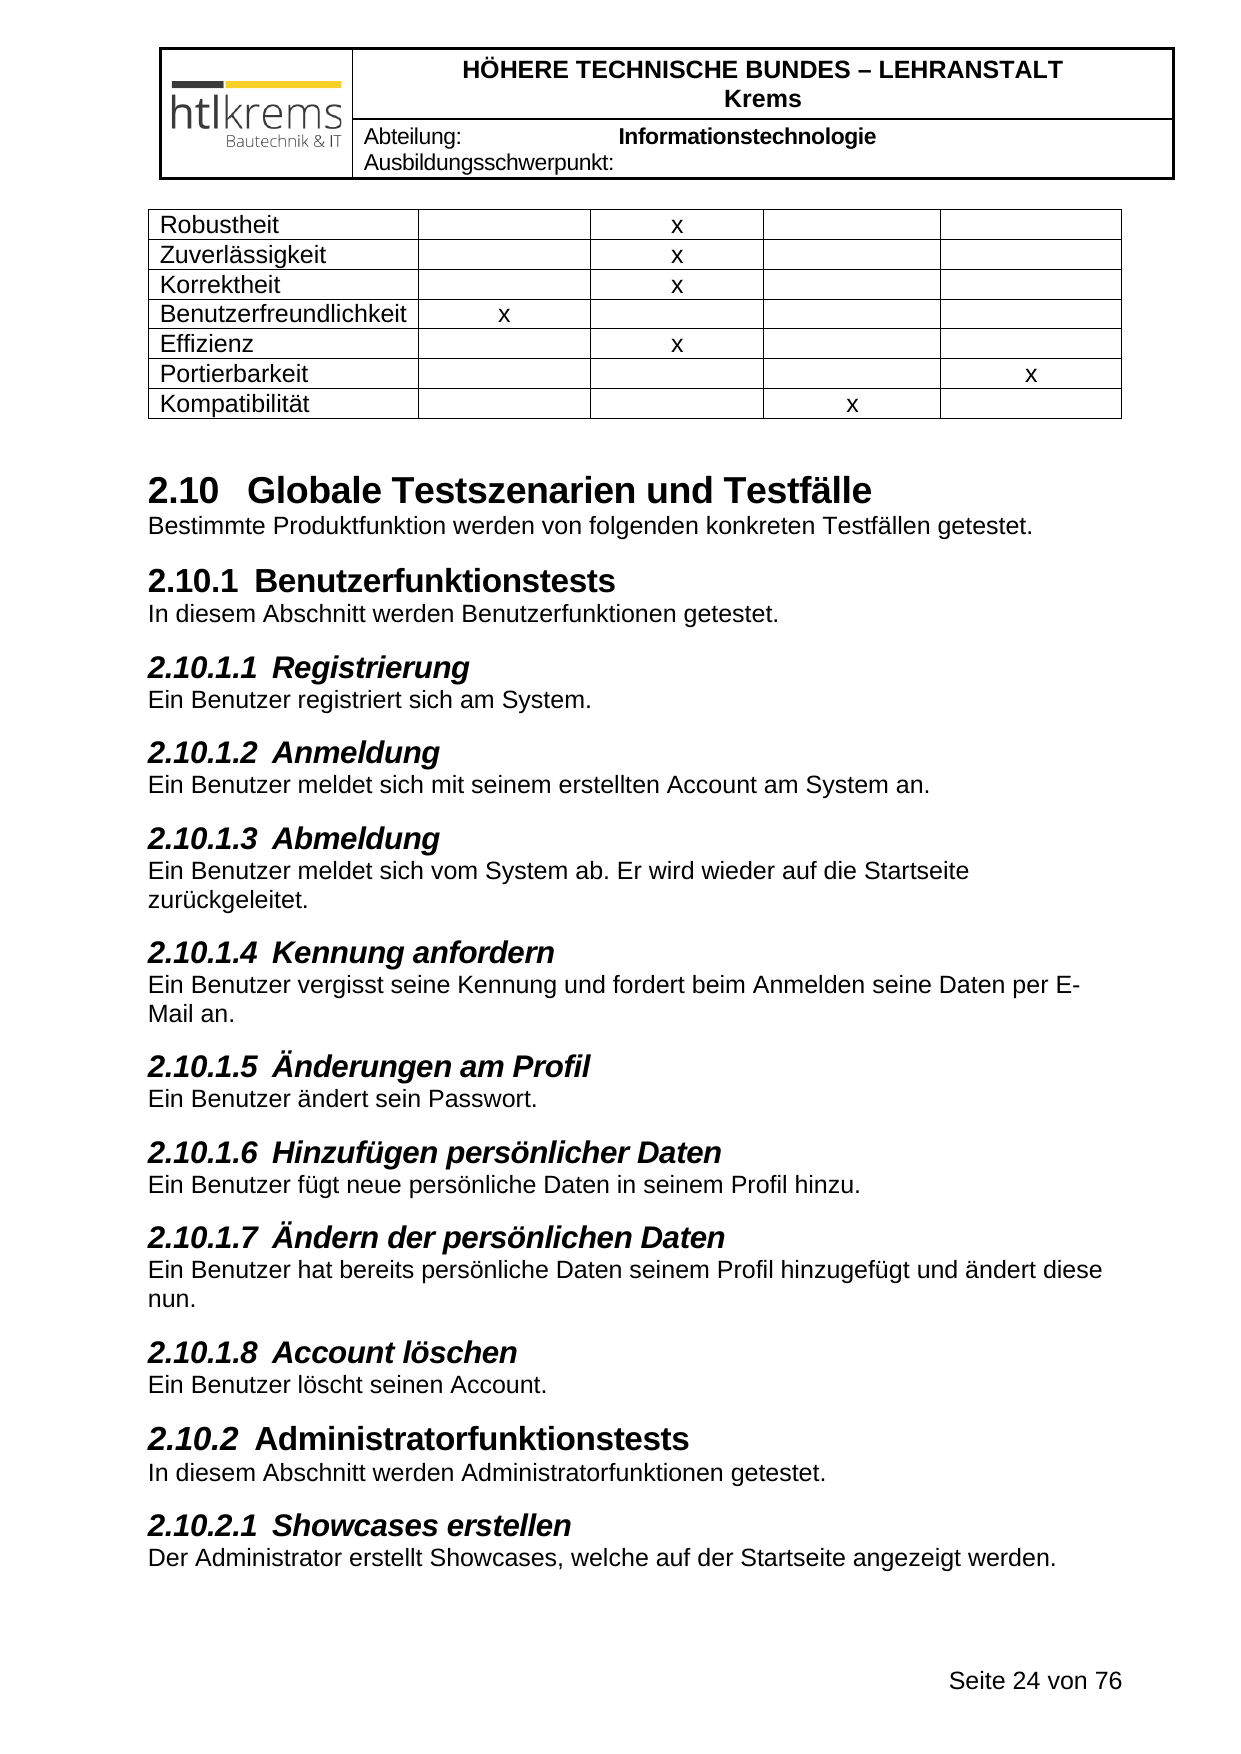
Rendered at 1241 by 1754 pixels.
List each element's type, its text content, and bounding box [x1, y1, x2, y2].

table_cell Effizienz [149, 329, 418, 358]
text Ein Benutzer vergisst seine Kennung und fordert beim Anmelden seine Daten per E-Mail an. [148, 970, 1122, 1028]
subtitle Ändern der persönlichen Daten [148, 1219, 1122, 1256]
subtitle Showcases erstellen [148, 1507, 1122, 1543]
table_cell x [591, 329, 763, 358]
table_cell [941, 389, 1121, 418]
table_cell [941, 300, 1121, 328]
picture [171, 81, 342, 147]
text Der Administrator erstellt Showcases, welche auf der Startseite angezeigt werden. [148, 1543, 1122, 1572]
table_cell [941, 329, 1121, 358]
table_cell [764, 300, 940, 328]
table_cell [764, 270, 940, 298]
table_cell [941, 210, 1121, 239]
subtitle Änderungen am Profil [148, 1048, 1122, 1084]
text Ein Benutzer meldet sich vom System ab. Er wird wieder auf die Startseite zurückgeleitet. [148, 856, 1122, 913]
table_cell [419, 240, 590, 269]
table_cell [591, 300, 763, 328]
text In diesem Abschnitt werden Administratorfunktionen getestet. [148, 1458, 1122, 1487]
text Ein Benutzer registriert sich am System. [148, 685, 1122, 714]
subtitle Administratorfunktionstests [148, 1419, 1122, 1458]
table_cell x [764, 389, 940, 418]
text Bestimmte Produktfunktion werden von folgenden konkreten Testfällen getestet. [148, 511, 1122, 540]
table_cell Portierbarkeit [149, 359, 418, 388]
text Ein Benutzer ändert sein Passwort. [148, 1084, 1122, 1113]
table_cell [941, 240, 1121, 269]
table_cell [764, 359, 940, 388]
table_cell Kompatibilität [149, 389, 418, 418]
table_cell [764, 329, 940, 358]
table_cell Zuverlässigkeit [149, 240, 418, 269]
table_cell Robustheit [149, 210, 418, 239]
table_cell [419, 270, 590, 298]
table_cell x [591, 240, 763, 269]
table_cell [419, 389, 590, 418]
subtitle Registrierung [148, 649, 1122, 685]
text Ein Benutzer löscht seinen Account. [148, 1370, 1122, 1398]
table_cell x [941, 359, 1121, 388]
subtitle Anmeldung [148, 734, 1122, 770]
subtitle Globale Testszenarien und Testfälle [148, 468, 1122, 511]
text Ein Benutzer hat bereits persönliche Daten seinem Profil hinzugefügt und ändert diese nun. [148, 1256, 1122, 1313]
table_cell [764, 240, 940, 269]
subtitle Hinzufügen persönlicher Daten [148, 1134, 1122, 1170]
table_cell [419, 359, 590, 388]
table_cell x [591, 210, 763, 239]
subtitle Abmeldung [148, 820, 1122, 856]
table_cell [591, 389, 763, 418]
table_cell [764, 210, 940, 239]
table_cell [419, 210, 590, 239]
text Ein Benutzer meldet sich mit seinem erstellten Account am System an. [148, 770, 1122, 799]
text Ein Benutzer fügt neue persönliche Daten in seinem Profil hinzu. [148, 1170, 1122, 1199]
table_cell x [419, 300, 590, 328]
subtitle Benutzerfunktionstests [148, 561, 1122, 599]
subtitle Account löschen [148, 1334, 1122, 1370]
table_cell x [591, 270, 763, 298]
table_cell Korrektheit [149, 270, 418, 298]
table_cell Benutzerfreundlichkeit [149, 300, 418, 328]
table_cell [941, 270, 1121, 298]
table_cell [419, 329, 590, 358]
subtitle Kennung anfordern [148, 934, 1122, 970]
text In diesem Abschnitt werden Benutzerfunktionen getestet. [148, 599, 1122, 628]
table_cell [591, 359, 763, 388]
